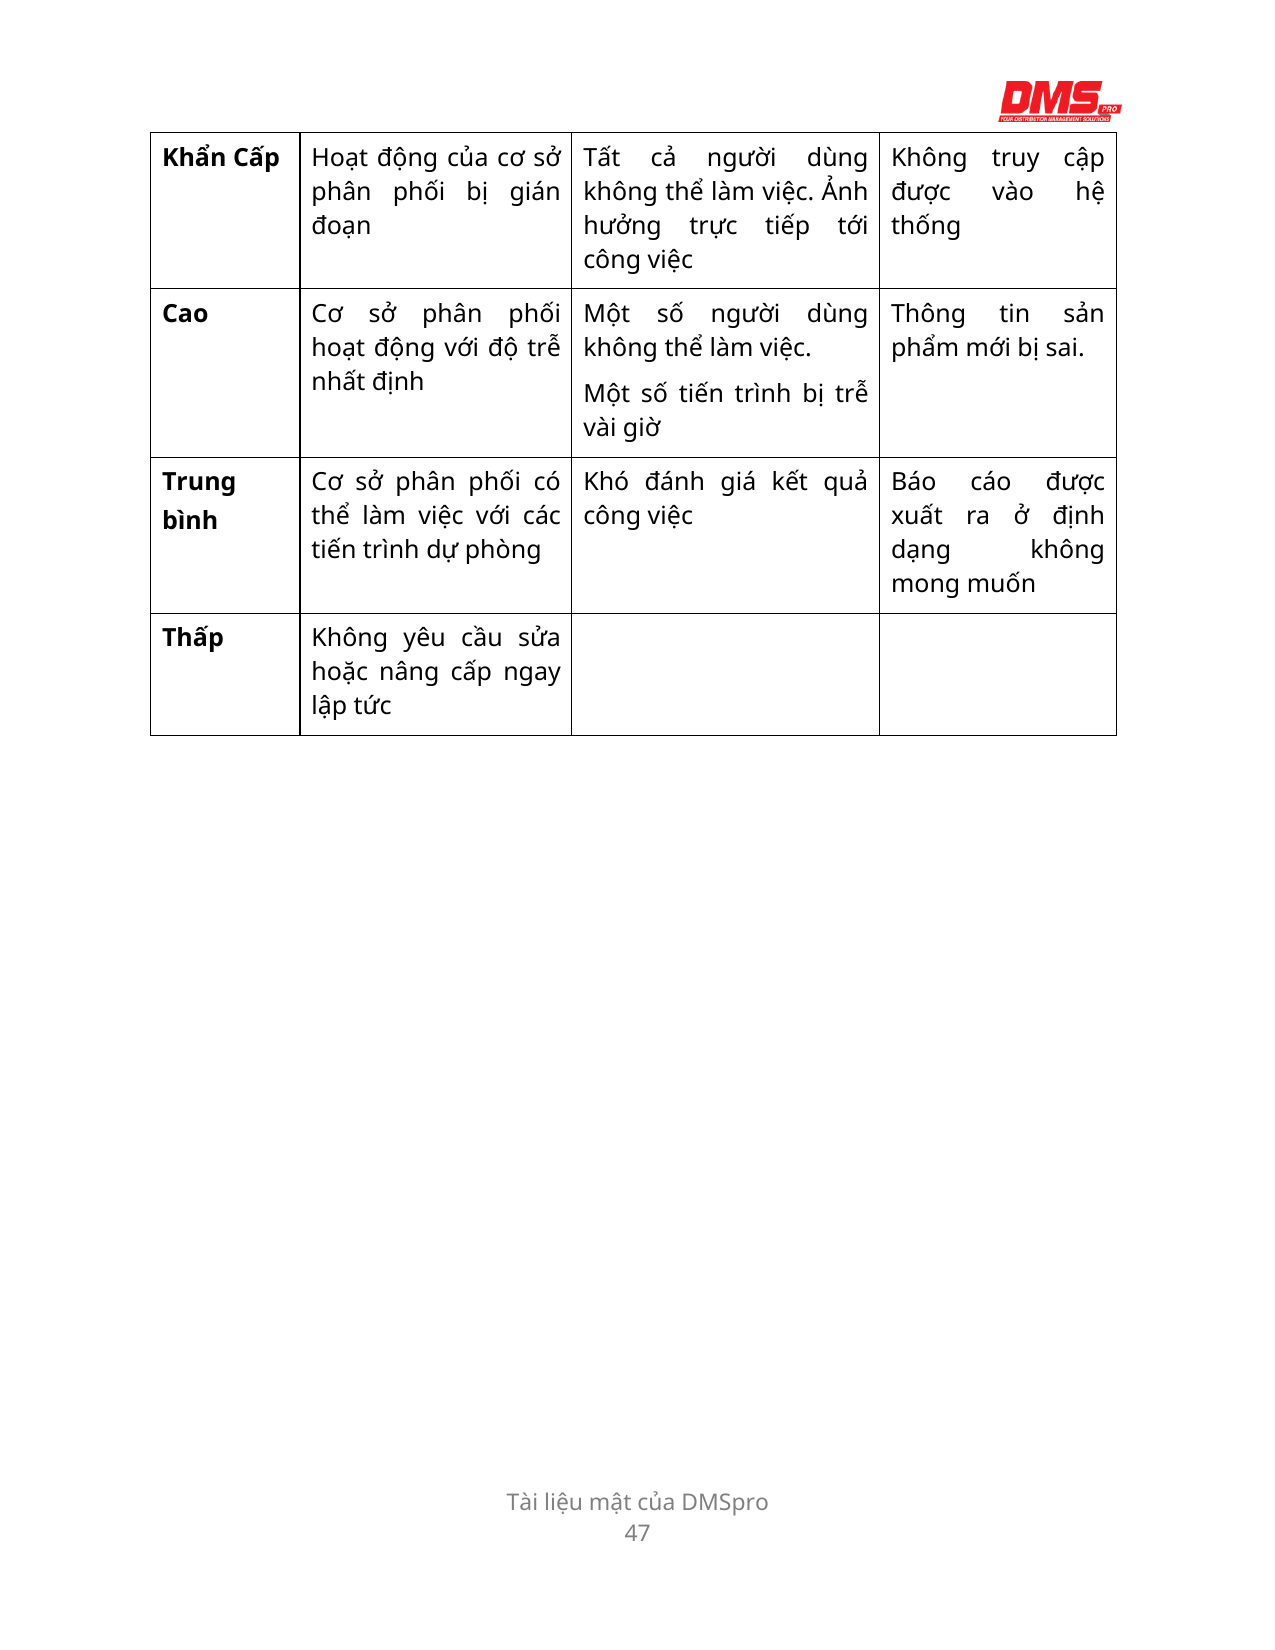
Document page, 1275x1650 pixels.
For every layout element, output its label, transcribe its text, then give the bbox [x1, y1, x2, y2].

table_cell Cơ sở phân phối có thể làm việc với các tiến trình dự phòng [301, 458, 571, 613]
table_cell Thấp [151, 614, 299, 734]
table_cell Tất cả người dùng không thể làm việc. Ảnh hưởng trực tiếp tới công việc [572, 133, 879, 288]
table_cell Trung bình [151, 458, 299, 613]
table_cell Không yêu cầu sửa hoặc nâng cấp ngay lập tức [301, 614, 571, 734]
table_cell Không truy cập được vào hệ thống [880, 133, 1116, 288]
table_cell Cơ sở phân phối hoạt động với độ trễ nhất định [301, 289, 571, 457]
table_cell Thông tin sản phẩm mới bị sai. [880, 289, 1116, 457]
picture [990, 75, 1125, 128]
table_cell [572, 614, 879, 734]
table_cell Cao [151, 289, 299, 457]
table_cell Hoạt động của cơ sở phân phối bị gián đoạn [301, 133, 571, 288]
table_cell Báo cáo được xuất ra ở định dạng không mong muốn [880, 458, 1116, 613]
table_cell Khó đánh giá kết quả công việc [572, 458, 879, 613]
table_cell [880, 614, 1116, 734]
table_cell Một số người dùng không thể làm việc. Một số tiến trình bị trễ vài giờ [572, 289, 879, 457]
table_cell Khẩn Cấp [151, 133, 299, 288]
